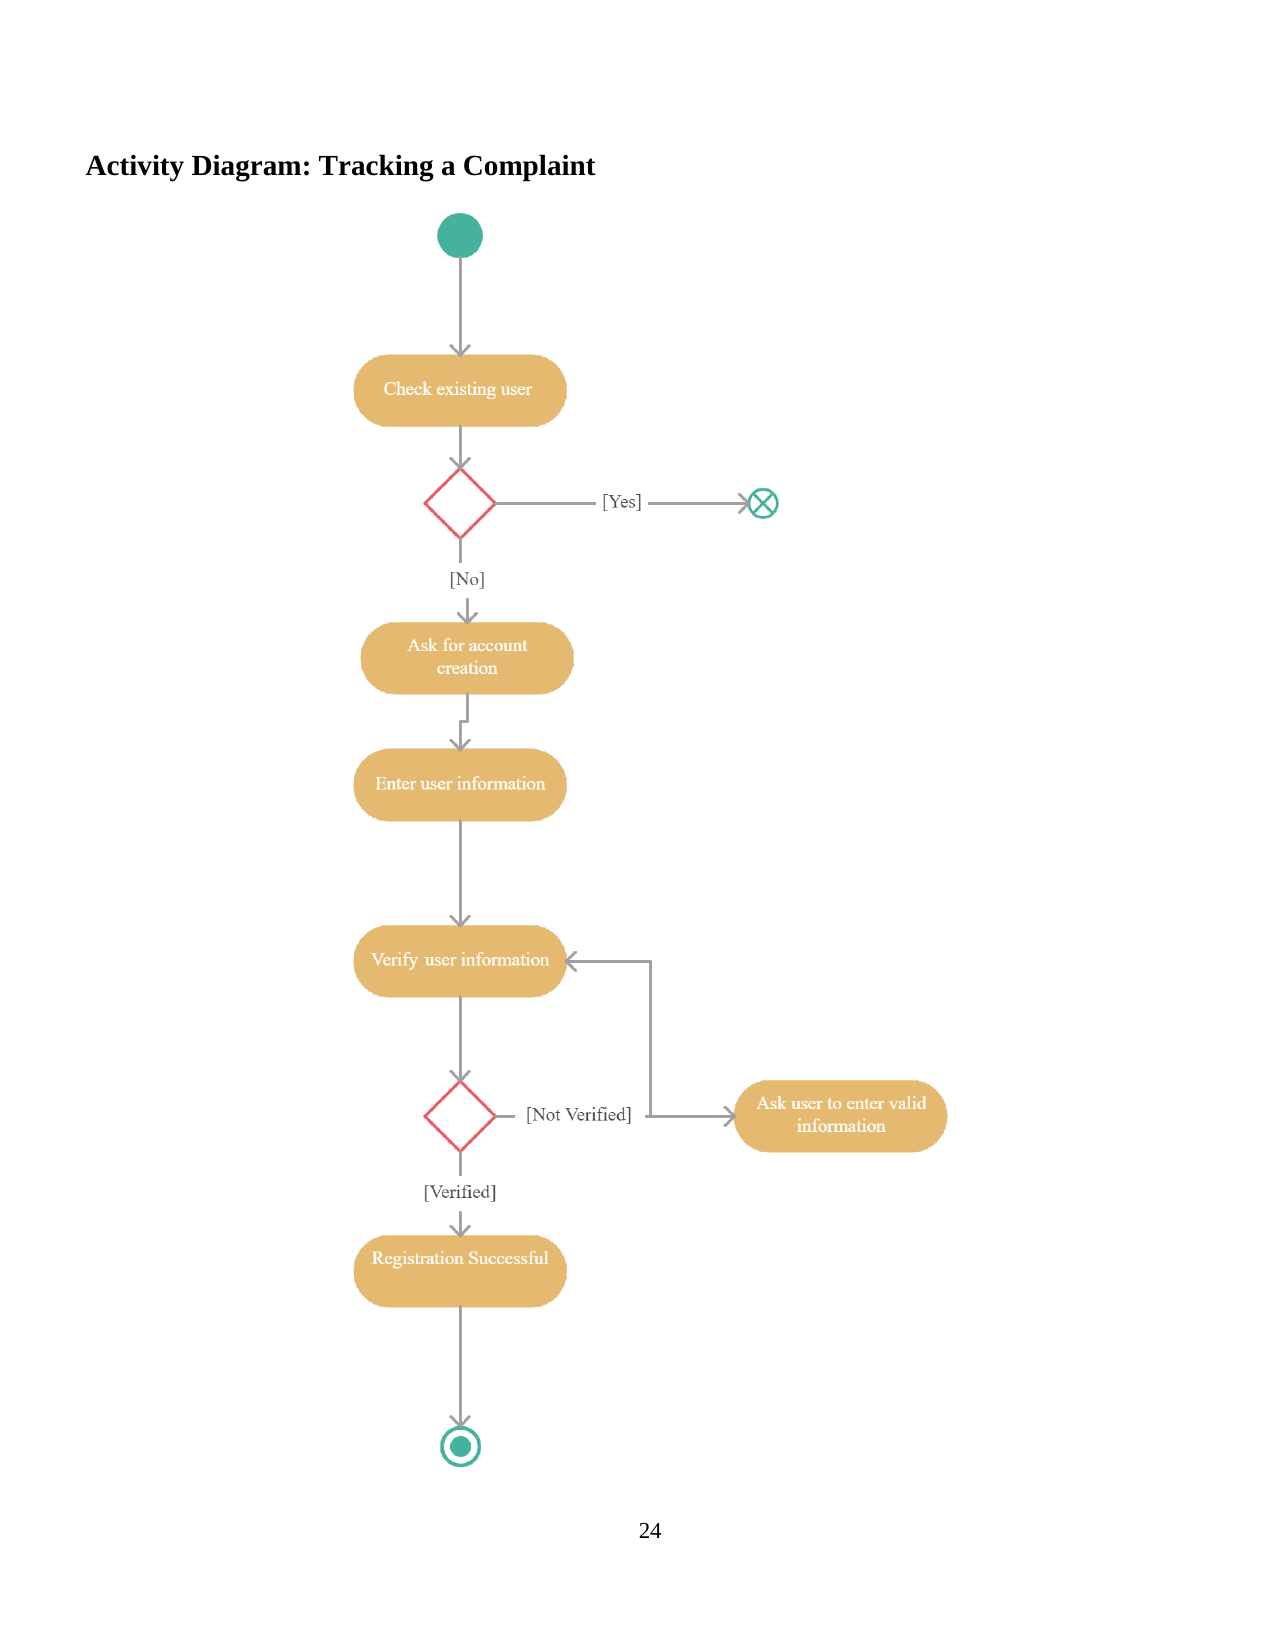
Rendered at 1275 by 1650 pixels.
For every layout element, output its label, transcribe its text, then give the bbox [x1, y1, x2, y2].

text Activity Diagram: Tracking a Complaint [85, 148, 1214, 181]
picture [326, 186, 974, 1495]
